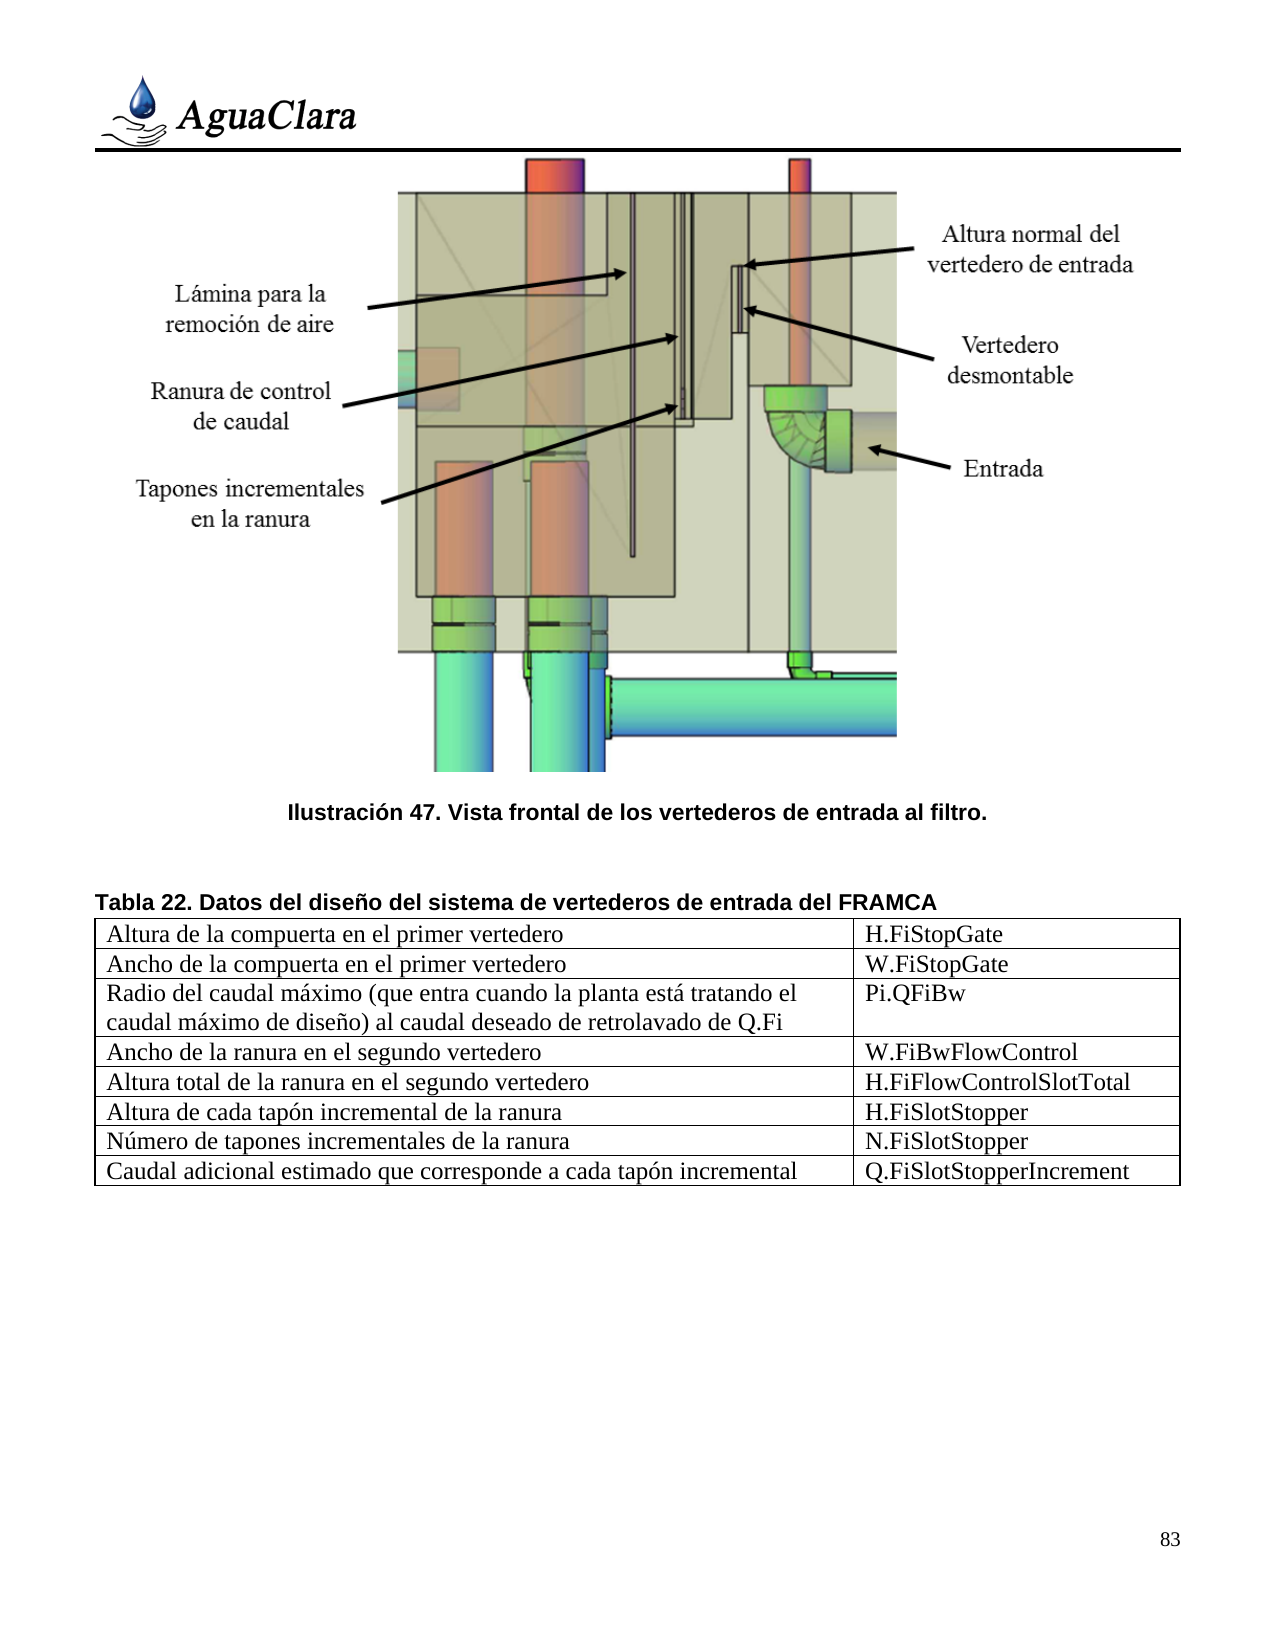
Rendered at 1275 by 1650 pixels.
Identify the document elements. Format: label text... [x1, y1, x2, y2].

table_cell Número de tapones incrementales de la ranura [96, 1126, 853, 1155]
table_cell Altura total de la ranura en el segundo vertedero [96, 1067, 853, 1096]
picture [94, 75, 373, 148]
text Ilustración 47. Vista frontal de los vertederos de entrada al filtro. [94, 799, 1181, 825]
table_cell W.FiStopGate [854, 949, 1179, 977]
table_cell Pi.QFiBw [854, 979, 1179, 1036]
table_header H.FiStopGate [854, 919, 1179, 948]
picture [129, 152, 1146, 772]
table_cell Q.FiSlotStopperIncrement [854, 1156, 1179, 1185]
table_cell Caudal adicional estimado que corresponde a cada tapón incremental [96, 1156, 853, 1185]
table_cell H.FiFlowControlSlotTotal [854, 1067, 1179, 1096]
table_cell N.FiSlotStopper [854, 1126, 1179, 1155]
table_cell Altura de cada tapón incremental de la ranura [96, 1097, 853, 1125]
table_cell Ancho de la ranura en el segundo vertedero [96, 1037, 853, 1066]
table_cell Radio del caudal máximo (que entra cuando la planta está tratando el caudal máximo de diseño) al caudal deseado de retrolavado de Q.Fi [96, 979, 853, 1036]
table_header Altura de la compuerta en el primer vertedero [96, 919, 853, 948]
table_cell Ancho de la compuerta en el primer vertedero [96, 949, 853, 977]
table_cell W.FiBwFlowControl [854, 1037, 1179, 1066]
table_cell H.FiSlotStopper [854, 1097, 1179, 1125]
